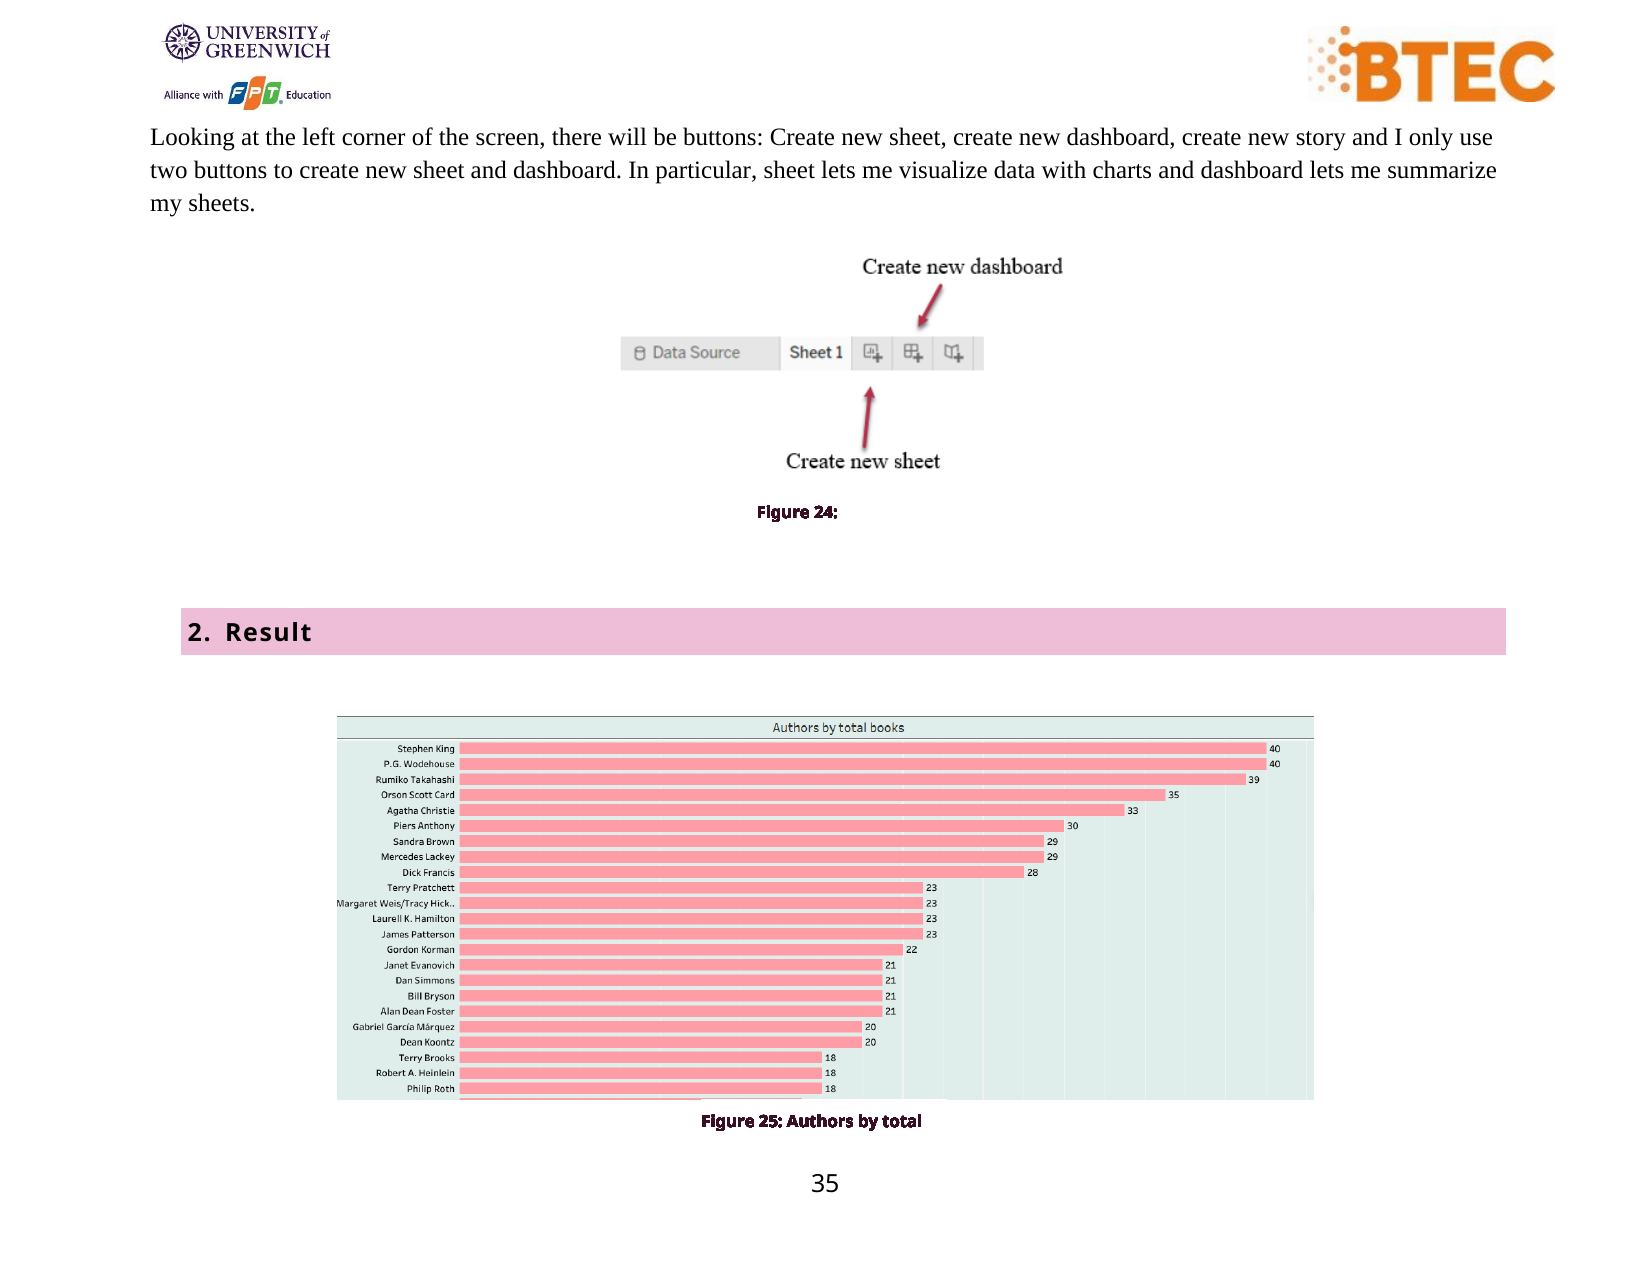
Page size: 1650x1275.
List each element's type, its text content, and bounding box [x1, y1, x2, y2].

subtitle Result [188, 615, 1500, 648]
picture [1307, 26, 1555, 102]
picture [150, 9, 343, 121]
text Looking at the left corner of the screen, there will be buttons: Create new sheet, create new dashboard, create new story and I only use two buttons to create new sheet and dashboard. In particular, sheet lets me visualize data with charts and dashboard lets me summarize my sheets. [150, 122, 1500, 217]
picture [337, 714, 1314, 1100]
picture [532, 230, 1118, 506]
